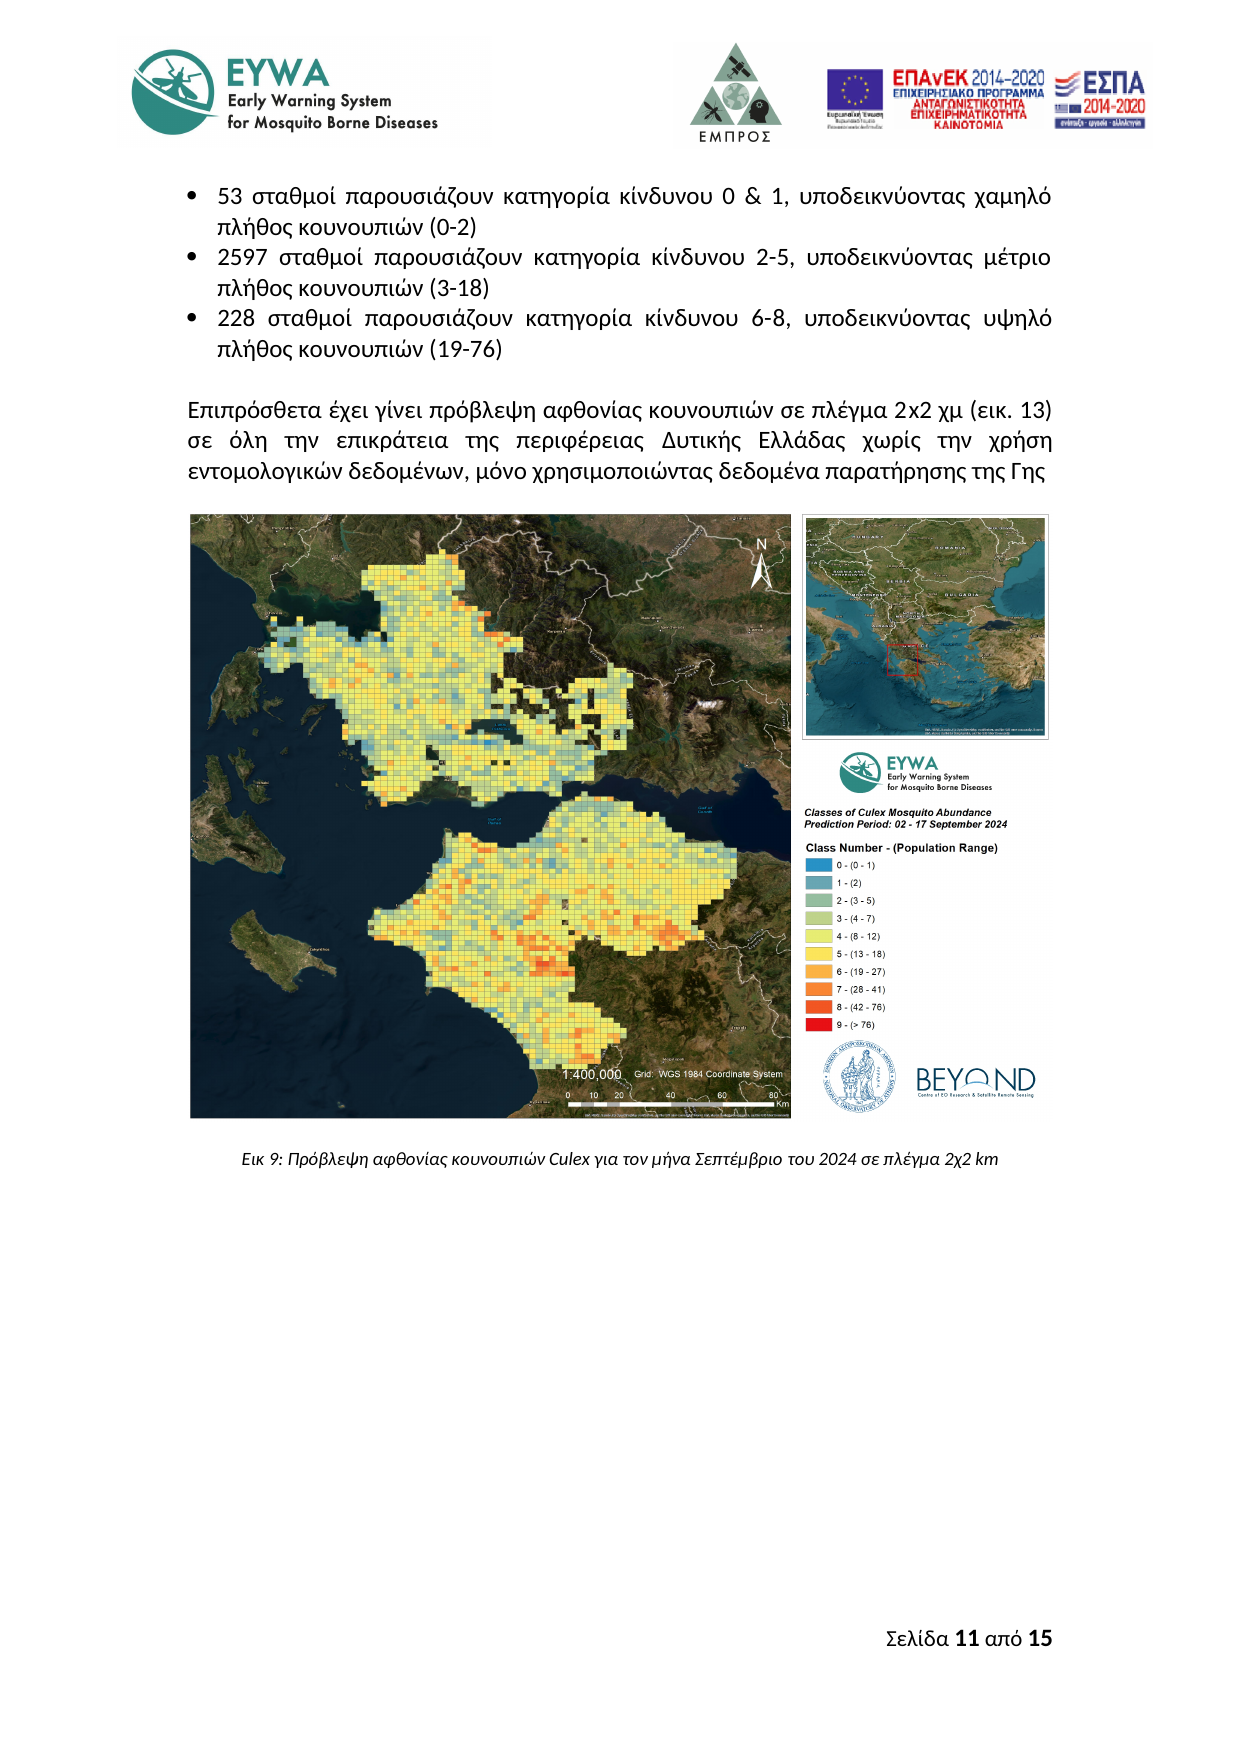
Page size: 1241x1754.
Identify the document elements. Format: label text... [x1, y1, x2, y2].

text Εικ 9: Πρόβλεψη αφθονίας κουνουπιών Culex για τον μήνα Σεπτέμβριο του 2024 σε πλέγμα 2χ2 km [187, 1122, 1053, 1170]
picture [117, 36, 492, 148]
picture [672, 42, 1153, 149]
list 53 σταθμοί παρουσιάζουν κατηγορία κίνδυνου 0 & 1, υποδεικνύοντας χαμηλό πλήθος κουνουπιών (0-2) [187, 181, 1053, 242]
list 228 σταθμοί παρουσιάζουν κατηγορία κίνδυνου 6-8, υποδεικνύοντας υψηλό πλήθος κουνουπιών (19-76) [187, 303, 1053, 364]
list 2597 σταθμοί παρουσιάζουν κατηγορία κίνδυνου 2-5, υποδεικνύοντας μέτριο πλήθος κουνουπιών (3-18) [187, 242, 1053, 303]
picture [187, 510, 1053, 1122]
text Επιπρόσθετα έχει γίνει πρόβλεψη αφθονίας κουνουπιών σε πλέγμα 2x2 χμ (εικ. 13) σε όλη την επικράτεια της περιφέρειας Δυτικής Ελλάδας χωρίς την χρήση εντομολογικών δεδομένων, μόνο χρησιμοποιώντας δεδομένα παρατήρησης της Γης [187, 394, 1053, 486]
